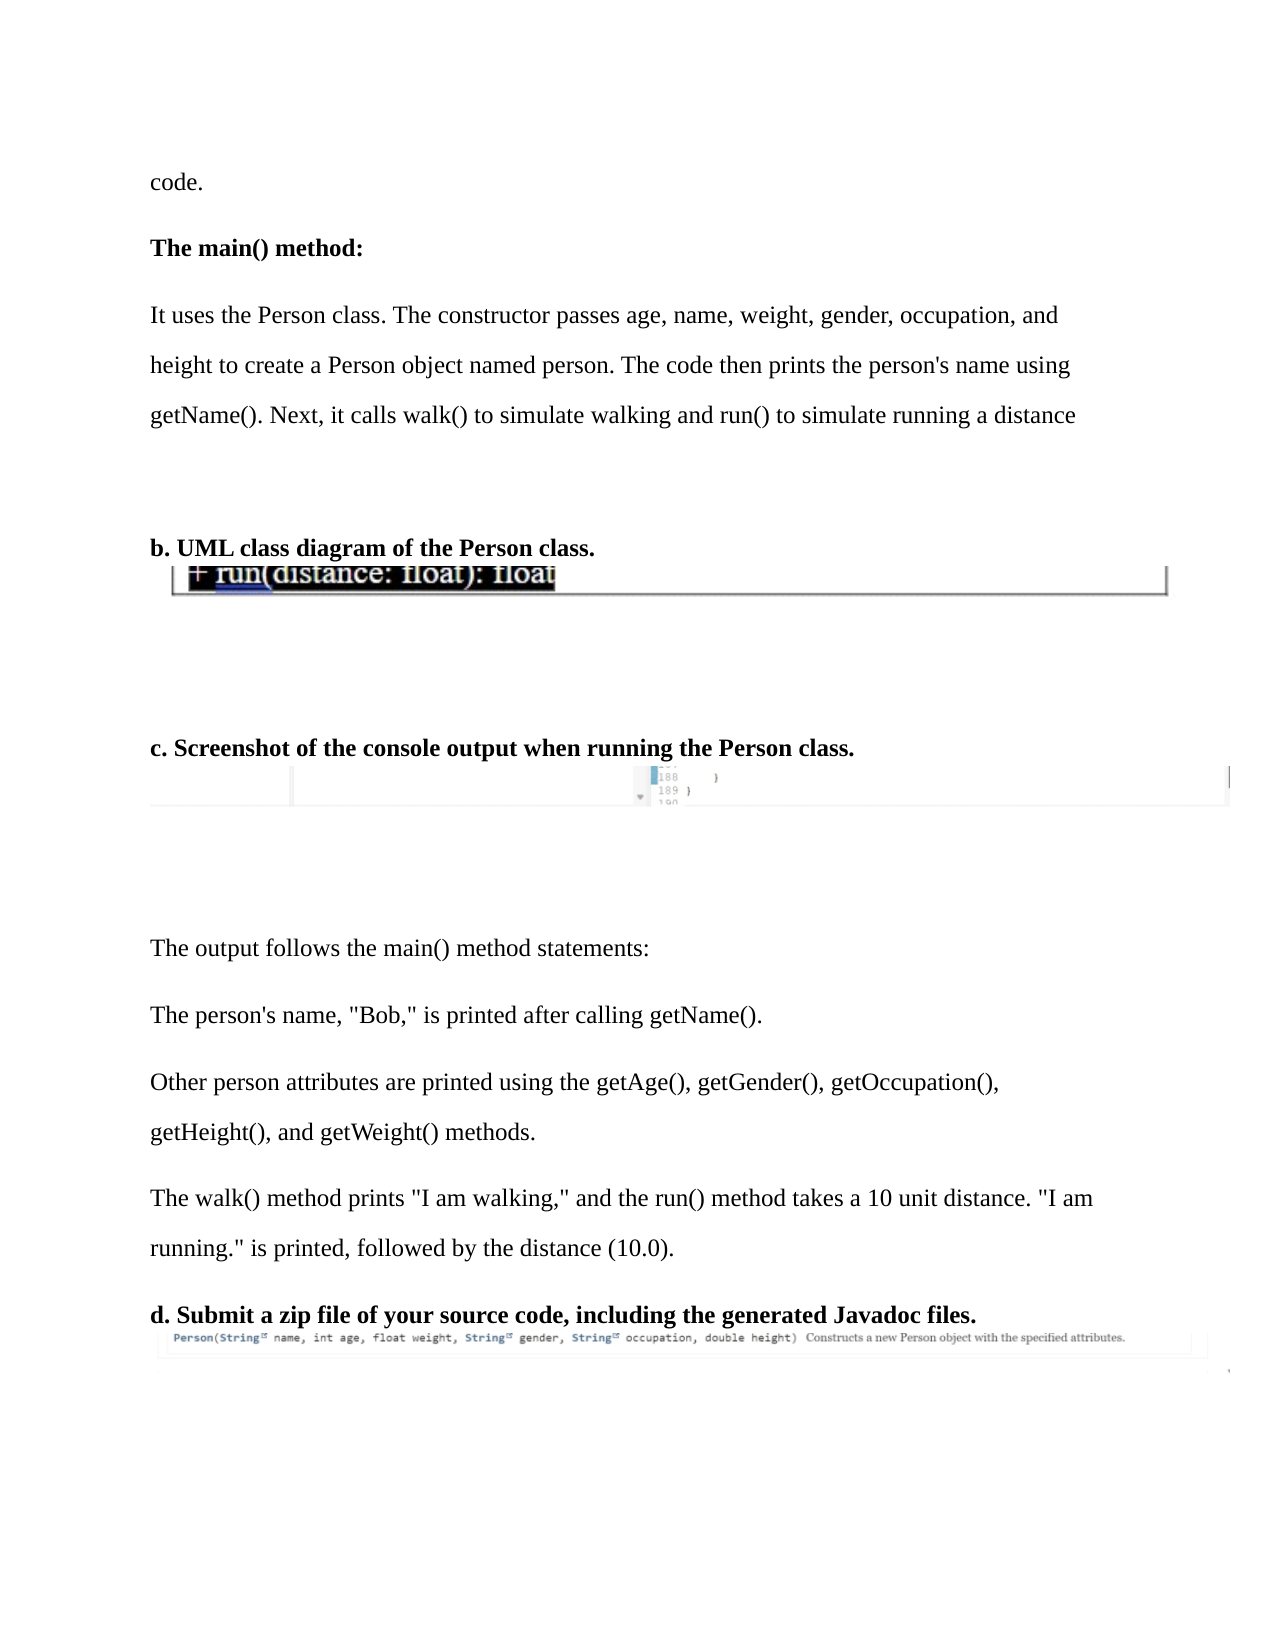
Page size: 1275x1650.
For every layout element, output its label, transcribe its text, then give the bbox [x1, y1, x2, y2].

text d. Submit a zip file of your source code, including the generated Javadoc files. [150, 1283, 1125, 1333]
text The output follows the main() method statements: [150, 917, 1125, 967]
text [150, 150, 1125, 200]
text The main() method: [150, 217, 1125, 267]
text The person's name, "Bob," is printed after calling getName(). [150, 983, 1125, 1033]
text c. Screenshot of the console output when running the Person class. [150, 717, 1125, 766]
text It uses the Person class. The constructor passes age, name, weight, gender, occupation, and height to create a Person object named person. The code then prints the person's name using getName(). Next, it calls walk() to simulate walking and run() to simulate running a distance [150, 283, 1125, 433]
text b. UML class diagram of the Person class. [150, 517, 1125, 566]
text Other person attributes are printed using the getAge(), getGender(), getOccupation(), getHeight(), and getWeight() methods. [150, 1050, 1125, 1150]
text The walk() method prints "I am walking," and the run() method takes a 10 unit distance. "I am running." is printed, followed by the distance (10.0). [150, 1167, 1125, 1267]
